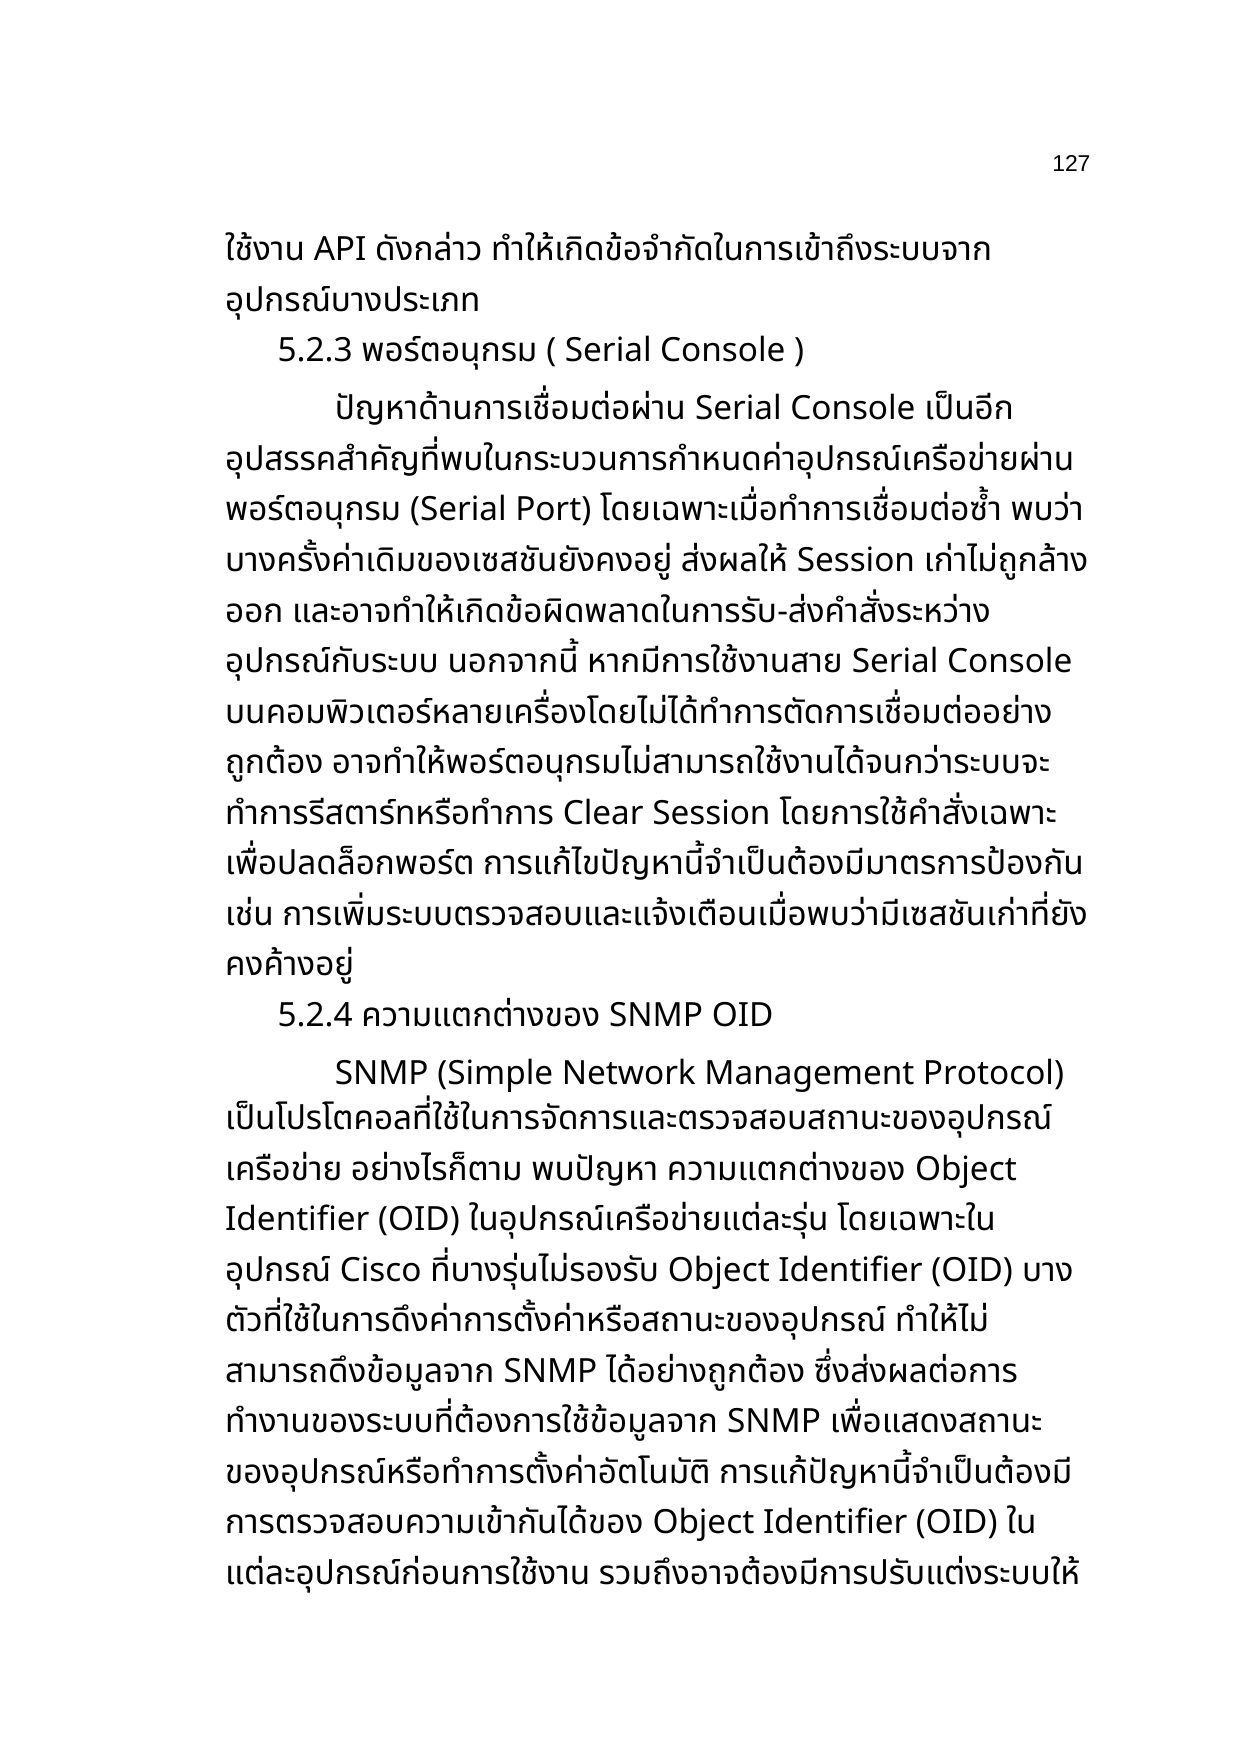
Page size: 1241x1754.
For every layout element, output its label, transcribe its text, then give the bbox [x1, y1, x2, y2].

subtitle พอร์ตอนุกรม ( Serial Console ) [225, 326, 1090, 377]
text ปัญหาด้านการเชื่อมต่อผ่าน Serial Console เป็นอีกอุปสรรคสำคัญที่พบในกระบวนการกำหนดค่าอุปกรณ์เครือข่ายผ่านพอร์ตอนุกรม (Serial Port) โดยเฉพาะเมื่อทำการเชื่อมต่อซ้ำ พบว่าบางครั้งค่าเดิมของเซสชันยังคงอยู่ ส่งผลให้ Session เก่าไม่ถูกล้างออก และอาจทำให้เกิดข้อผิดพลาดในการรับ-ส่งคำสั่งระหว่างอุปกรณ์กับระบบ นอกจากนี้ หากมีการใช้งานสาย Serial Console บนคอมพิวเตอร์หลายเครื่องโดยไม่ได้ทำการตัดการเชื่อมต่ออย่างถูกต้อง อาจทำให้พอร์ตอนุกรมไม่สามารถใช้งานได้จนกว่าระบบจะทำการรีสตาร์ทหรือทำการ Clear Session โดยการใช้คำสั่งเฉพาะเพื่อปลดล็อกพอร์ต การแก้ไขปัญหานี้จำเป็นต้องมีมาตรการป้องกัน เช่น การเพิ่มระบบตรวจสอบและแจ้งเตือนเมื่อพบว่ามีเซสชันเก่าที่ยังคงค้างอยู่ [225, 384, 1090, 990]
subtitle ความแตกต่างของ SNMP OID [225, 990, 1090, 1041]
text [225, 225, 1090, 326]
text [225, 1048, 1090, 1599]
